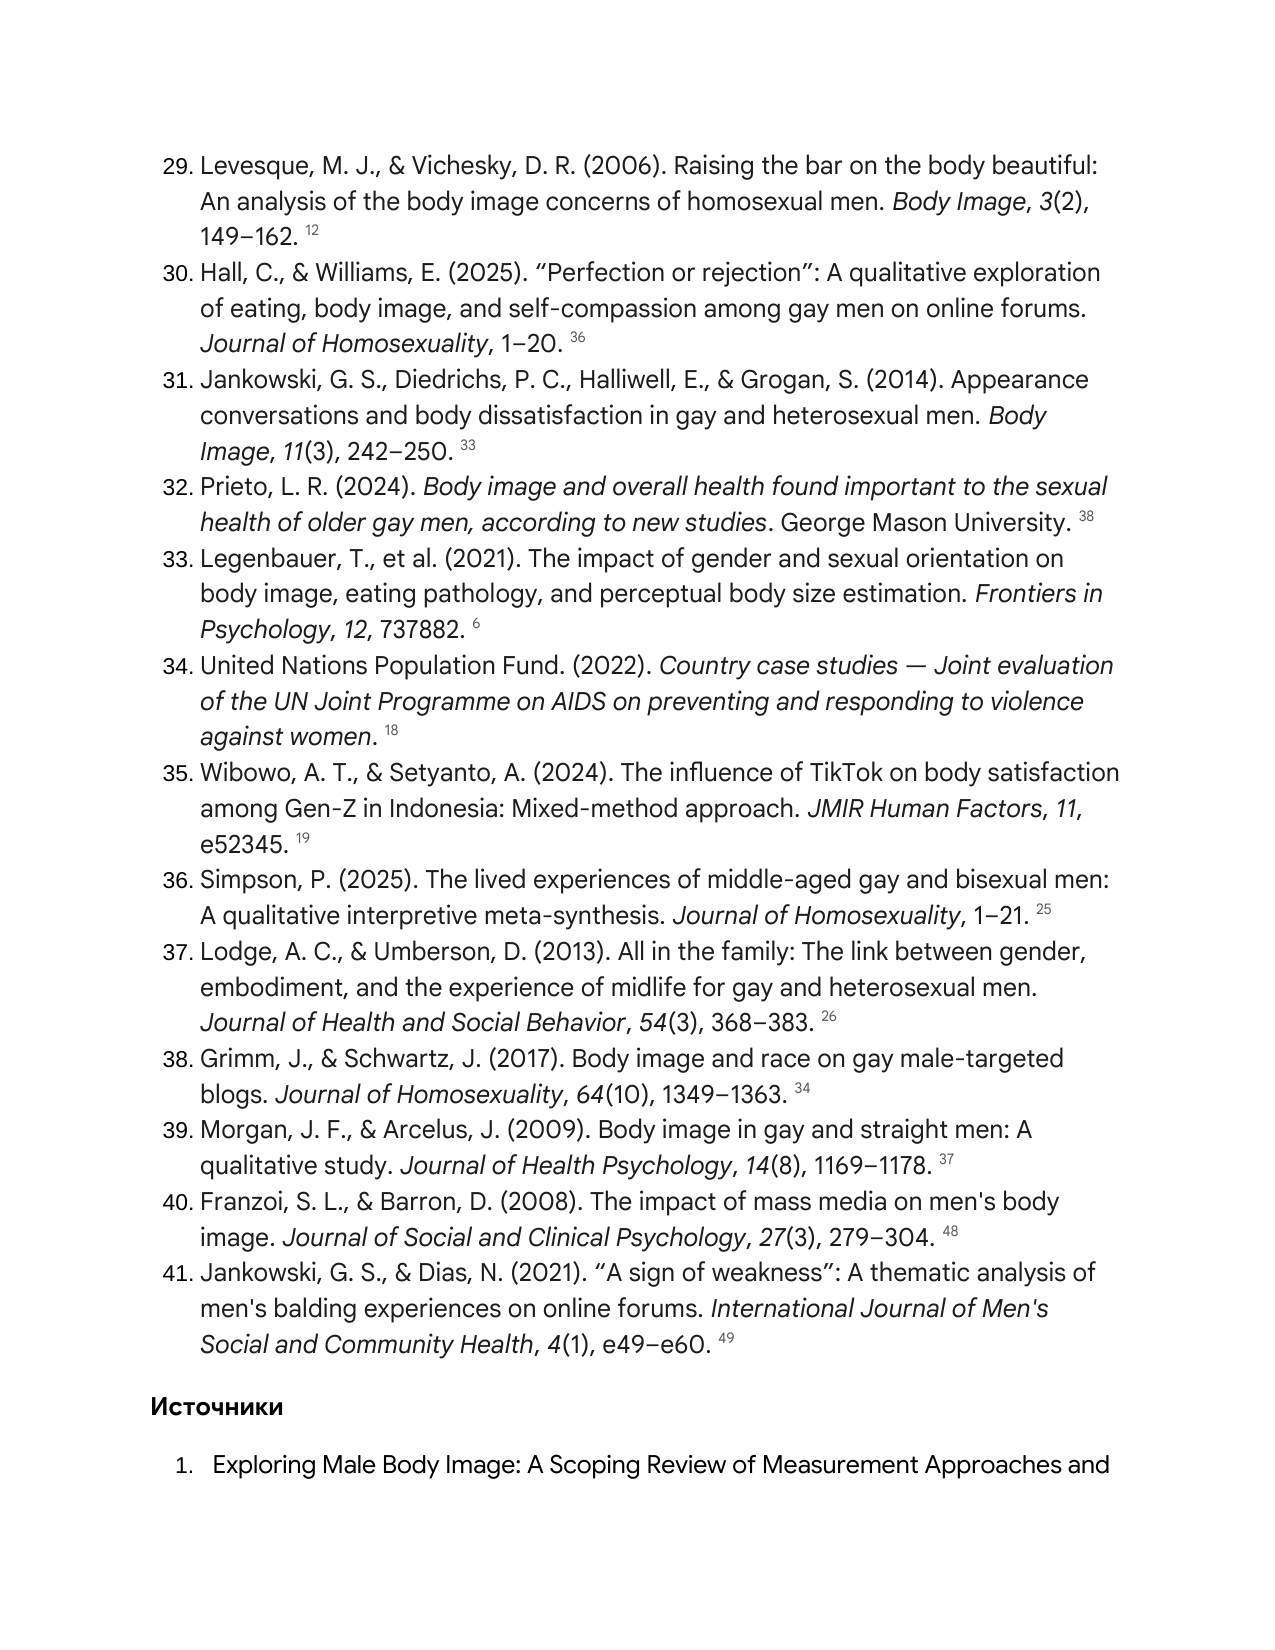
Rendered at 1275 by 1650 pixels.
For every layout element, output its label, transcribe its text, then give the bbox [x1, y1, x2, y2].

list Levesque, M. J., & Vichesky, D. R. (2006). Raising the bar on the body beautiful: An analysis of the body image concerns of homosexual men. Body Image, 3(2), 149–162. 12 [162, 150, 1125, 253]
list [175, 1449, 1125, 1481]
list Lodge, A. C., & Umberson, D. (2013). All in the family: The link between gender, embodiment, and the experience of midlife for gay and heterosexual men. Journal of Health and Social Behavior, 54(3), 368–383. 26 [162, 936, 1125, 1039]
list Franzoi, S. L., & Barron, D. (2008). The impact of mass media on men's body image. Journal of Social and Clinical Psychology, 27(3), 279–304. 48 [162, 1186, 1125, 1253]
subtitle Источники [150, 1391, 1125, 1423]
list Simpson, P. (2025). The lived experiences of middle-aged gay and bisexual men: A qualitative interpretive meta-synthesis. Journal of Homosexuality, 1–21. 25 [162, 864, 1125, 932]
list Hall, C., & Williams, E. (2025). “Perfection or rejection”: A qualitative exploration of eating, body image, and self-compassion among gay men on online forums. Journal of Homosexuality, 1–20. 36 [162, 257, 1125, 360]
list Grimm, J., & Schwartz, J. (2017). Body image and race on gay male-targeted blogs. Journal of Homosexuality, 64(10), 1349–1363. 34 [162, 1043, 1125, 1110]
list Jankowski, G. S., & Dias, N. (2021). “A sign of weakness”: A thematic analysis of men's balding experiences on online forums. International Journal of Men's Social and Community Health, 4(1), e49–e60. 49 [162, 1258, 1125, 1360]
list Legenbauer, T., et al. (2021). The impact of gender and sexual orientation on body image, eating pathology, and perceptual body size estimation. Frontiers in Psychology, 12, 737882. 6 [162, 543, 1125, 646]
list Wibowo, A. T., & Setyanto, A. (2024). The influence of TikTok on body satisfaction among Gen-Z in Indonesia: Mixed-method approach. JMIR Human Factors, 11, e52345. 19 [162, 757, 1125, 860]
list United Nations Population Fund. (2022). Country case studies — Joint evaluation of the UN Joint Programme on AIDS on preventing and responding to violence against women. 18 [162, 650, 1125, 753]
list Prieto, L. R. (2024). Body image and overall health found important to the sexual health of older gay men, according to new studies. George Mason University. 38 [162, 472, 1125, 539]
list Morgan, J. F., & Arcelus, J. (2009). Body image in gay and straight men: A qualitative study. Journal of Health Psychology, 14(8), 1169–1178. 37 [162, 1115, 1125, 1182]
list Jankowski, G. S., Diedrichs, P. C., Halliwell, E., & Grogan, S. (2014). Appearance conversations and body dissatisfaction in gay and heterosexual men. Body Image, 11(3), 242–250. 33 [162, 364, 1125, 467]
